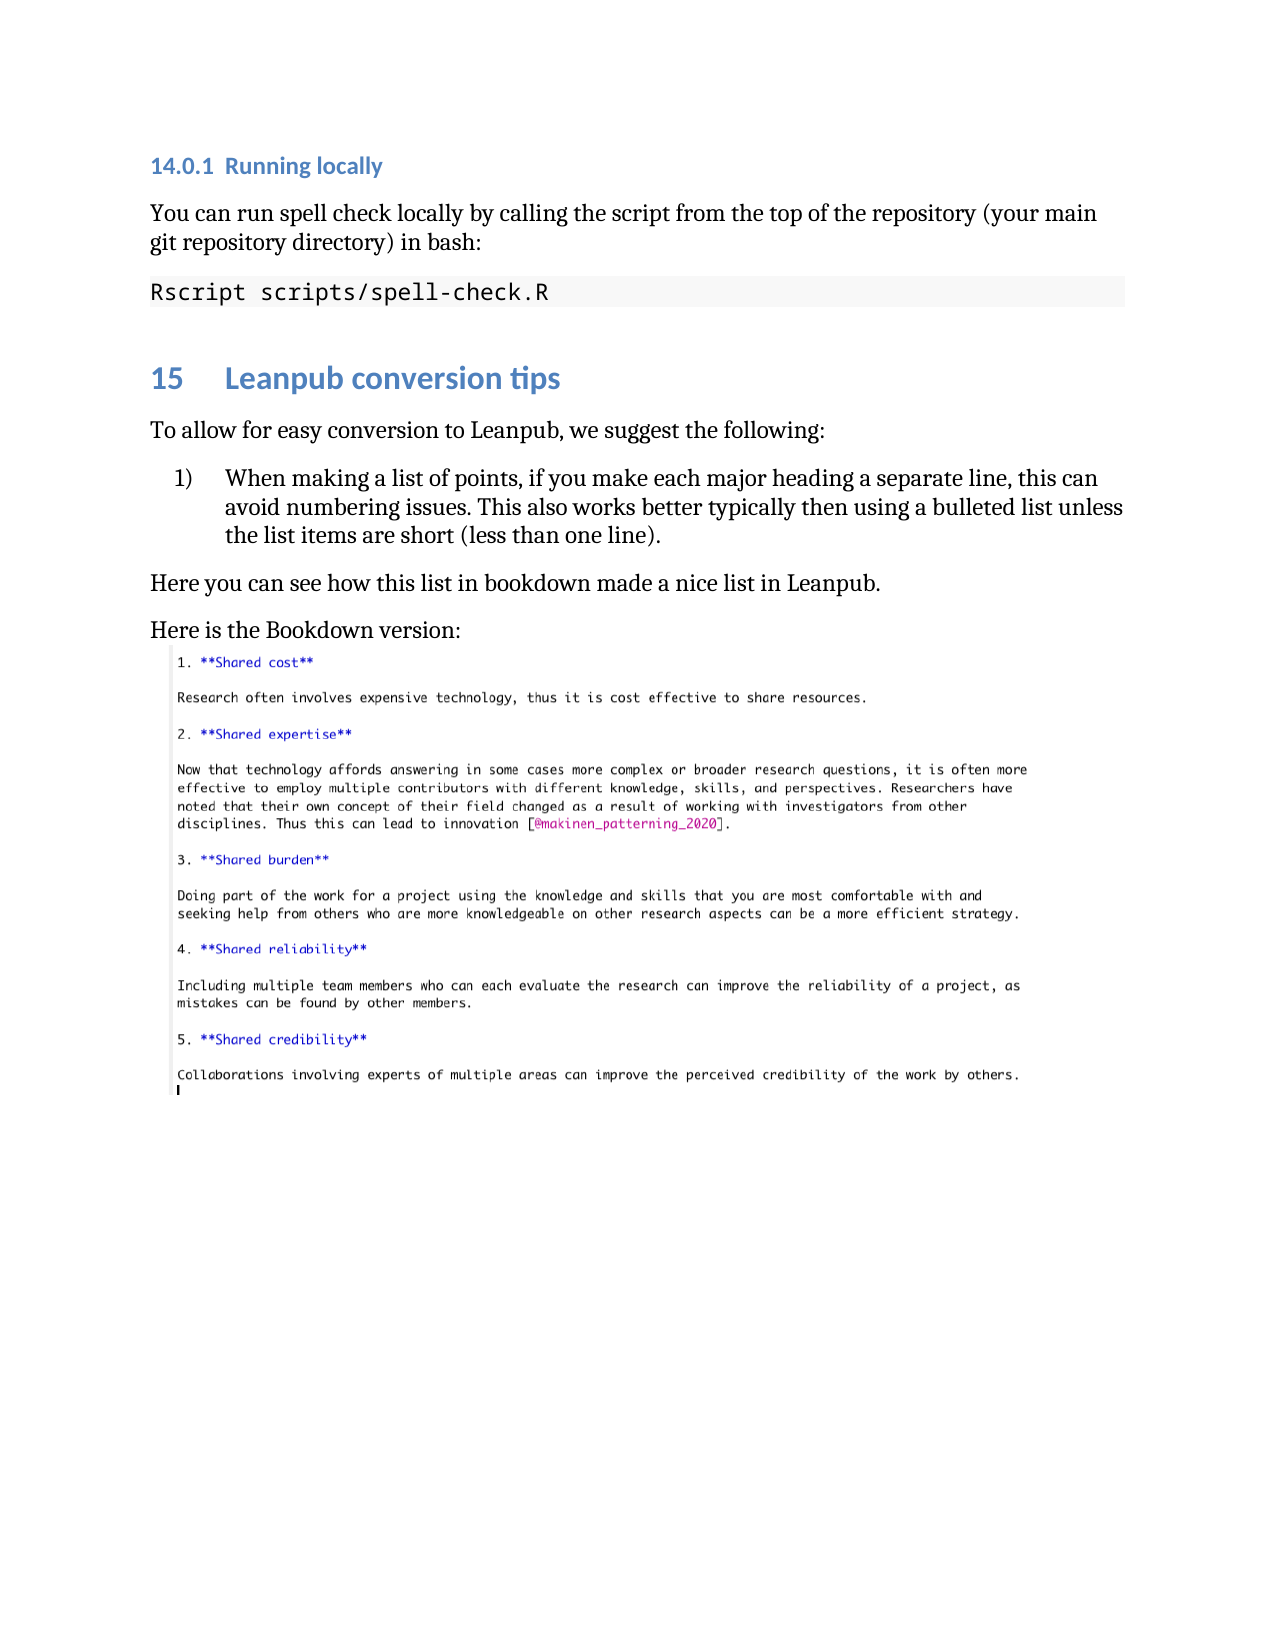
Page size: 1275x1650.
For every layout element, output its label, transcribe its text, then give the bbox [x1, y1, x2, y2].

text Rscript scripts/spell-check.R [150, 276, 1125, 307]
picture [168, 645, 1044, 1095]
list When making a list of points, if you make each major heading a separate line, this can avoid numbering issues. This also works better typically then using a bulleted list unless the list items are short (less than one line). [175, 464, 1125, 550]
subtitle 15 Leanpub conversion tips [150, 357, 1125, 397]
text Here you can see how this list in bookdown made a nice list in Leanpub. [150, 569, 1125, 597]
text To allow for easy conversion to Leanpub, we suggest the following: [150, 416, 1125, 445]
subtitle 14.0.1 Running locally [150, 150, 1125, 181]
text You can run spell check locally by calling the script from the top of the repository (your main git repository directory) in bash: [150, 199, 1125, 257]
